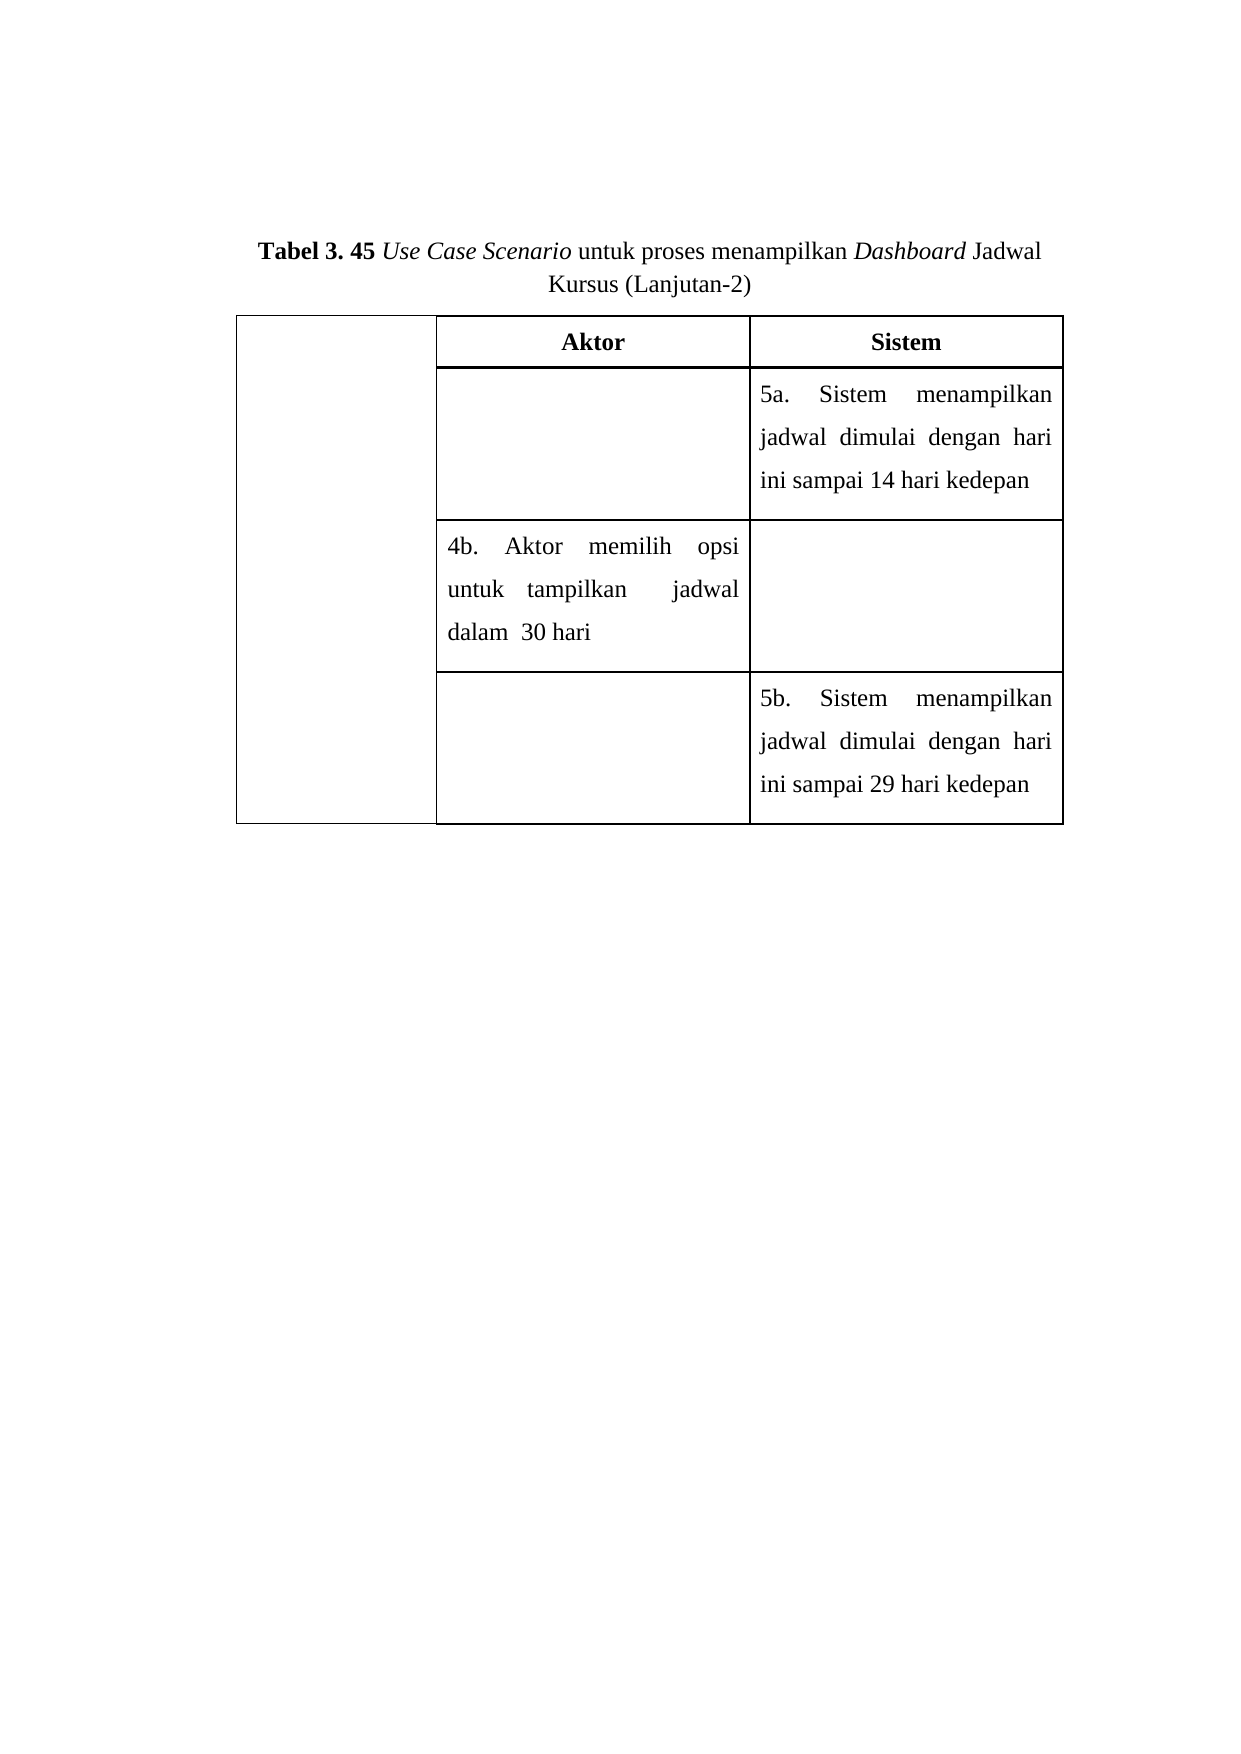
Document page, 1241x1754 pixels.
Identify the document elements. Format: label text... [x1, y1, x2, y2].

table_cell [437, 369, 749, 518]
table_cell [437, 673, 749, 823]
table_cell 5b. Sistem menampilkan jadwal dimulai dengan hari ini sampai 29 hari kedepan [751, 673, 1062, 823]
table_cell [751, 521, 1062, 671]
table_cell 5a. Sistem menampilkan jadwal dimulai dengan hari ini sampai 14 hari kedepan [751, 369, 1062, 518]
table_cell 4b. Aktor memilih opsi untuk tampilkan jadwal dalam 30 hari [437, 521, 749, 671]
table_header [237, 316, 436, 823]
table_header Sistem [751, 317, 1062, 366]
table_header Aktor [437, 317, 749, 366]
text Tabel 3. 45 Use Case Scenario untuk proses menampilkan Dashboard Jadwal Kursus (Lanjutan-2) [236, 236, 1063, 298]
